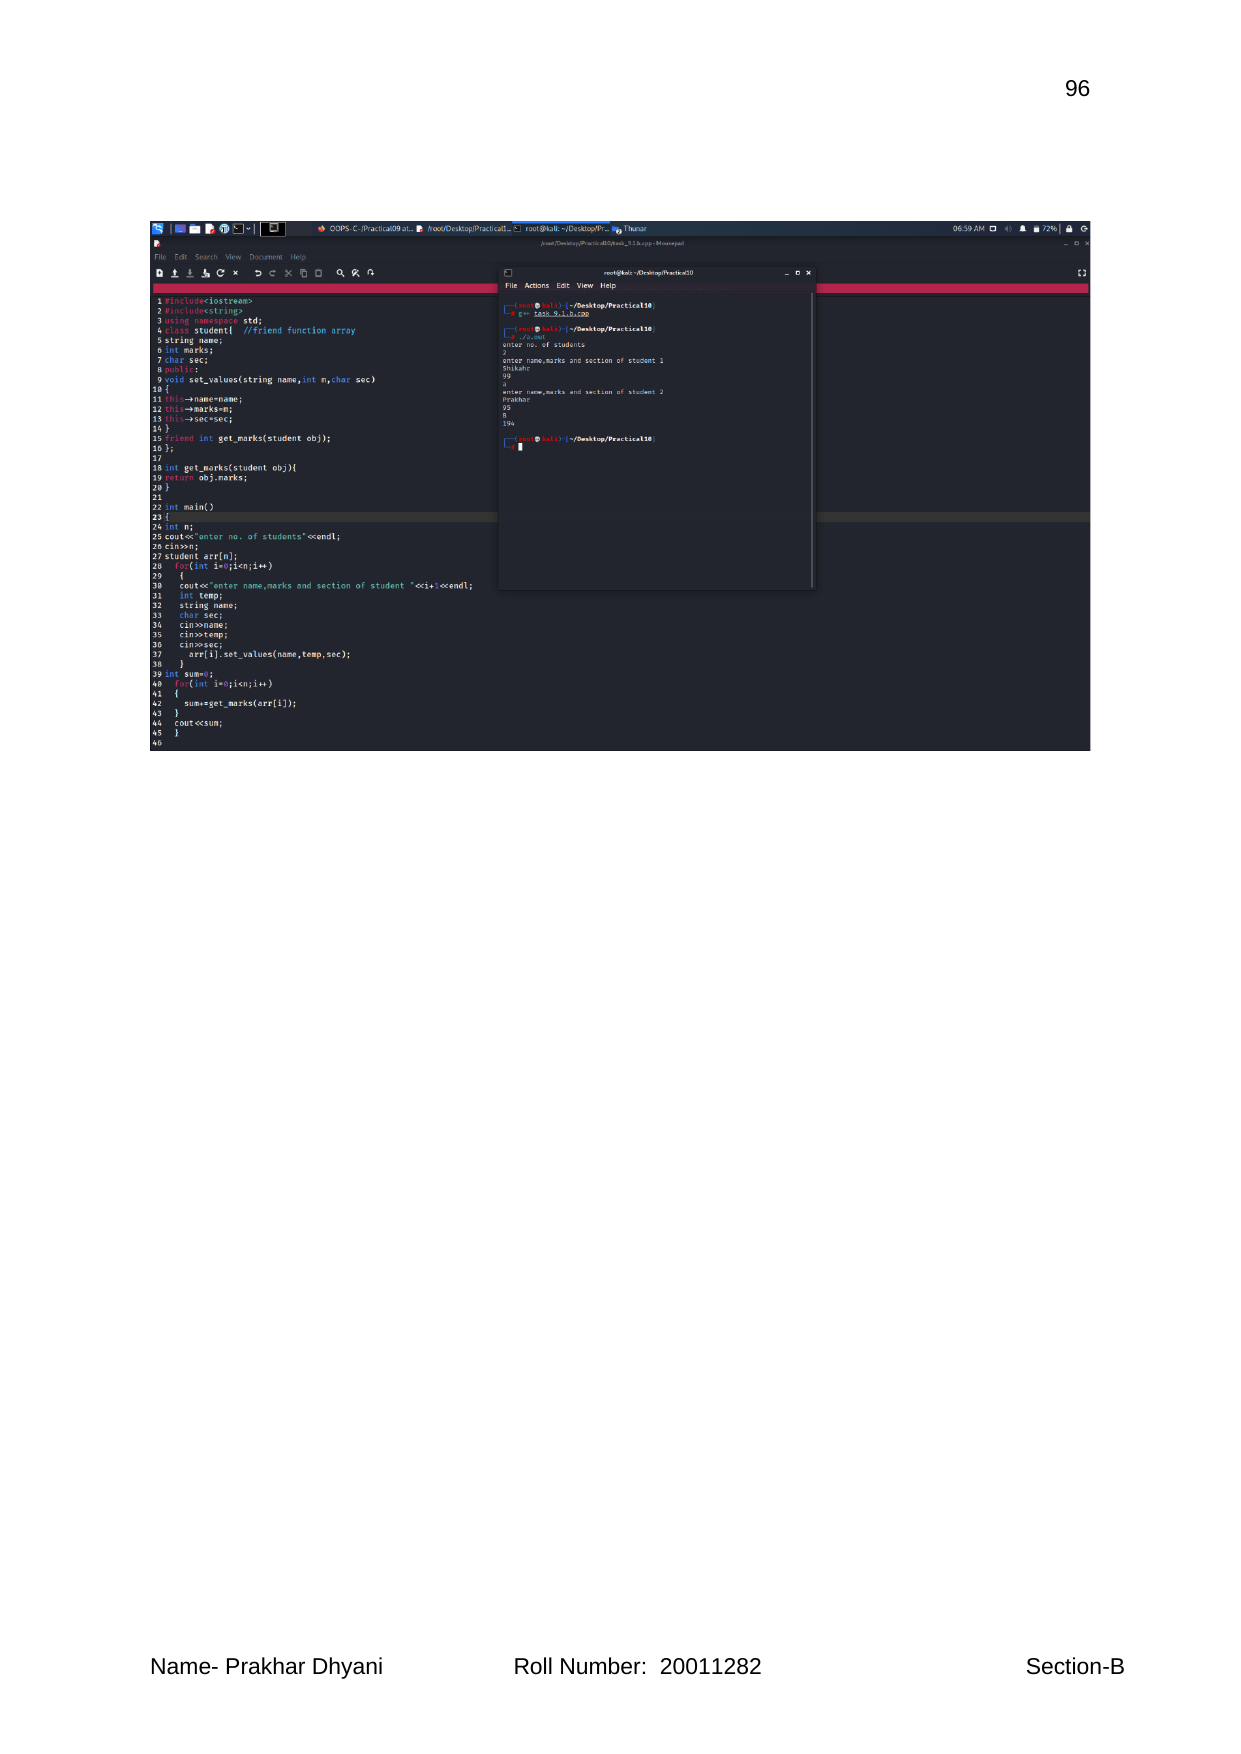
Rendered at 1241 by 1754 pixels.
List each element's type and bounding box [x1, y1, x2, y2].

picture [150, 221, 1091, 751]
